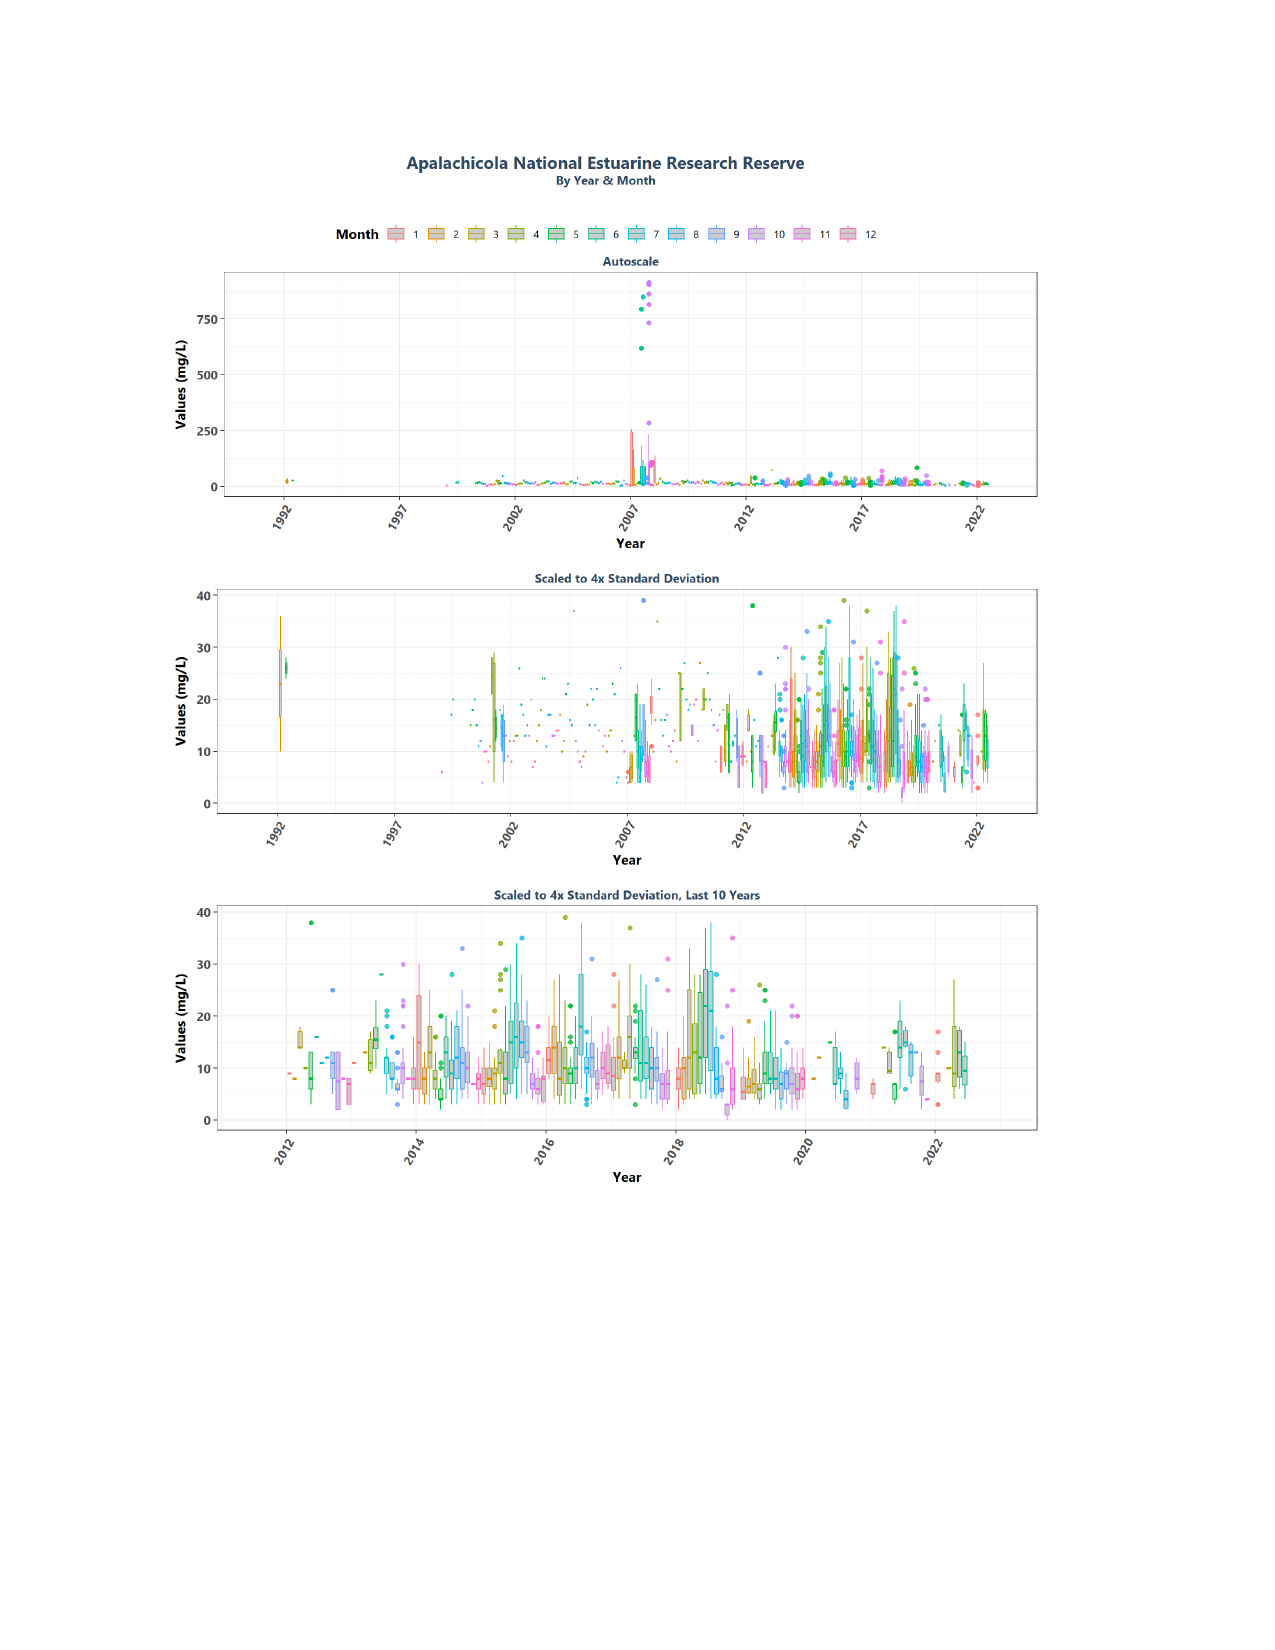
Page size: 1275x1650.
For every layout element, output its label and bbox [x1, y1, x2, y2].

picture [168, 150, 1044, 1200]
